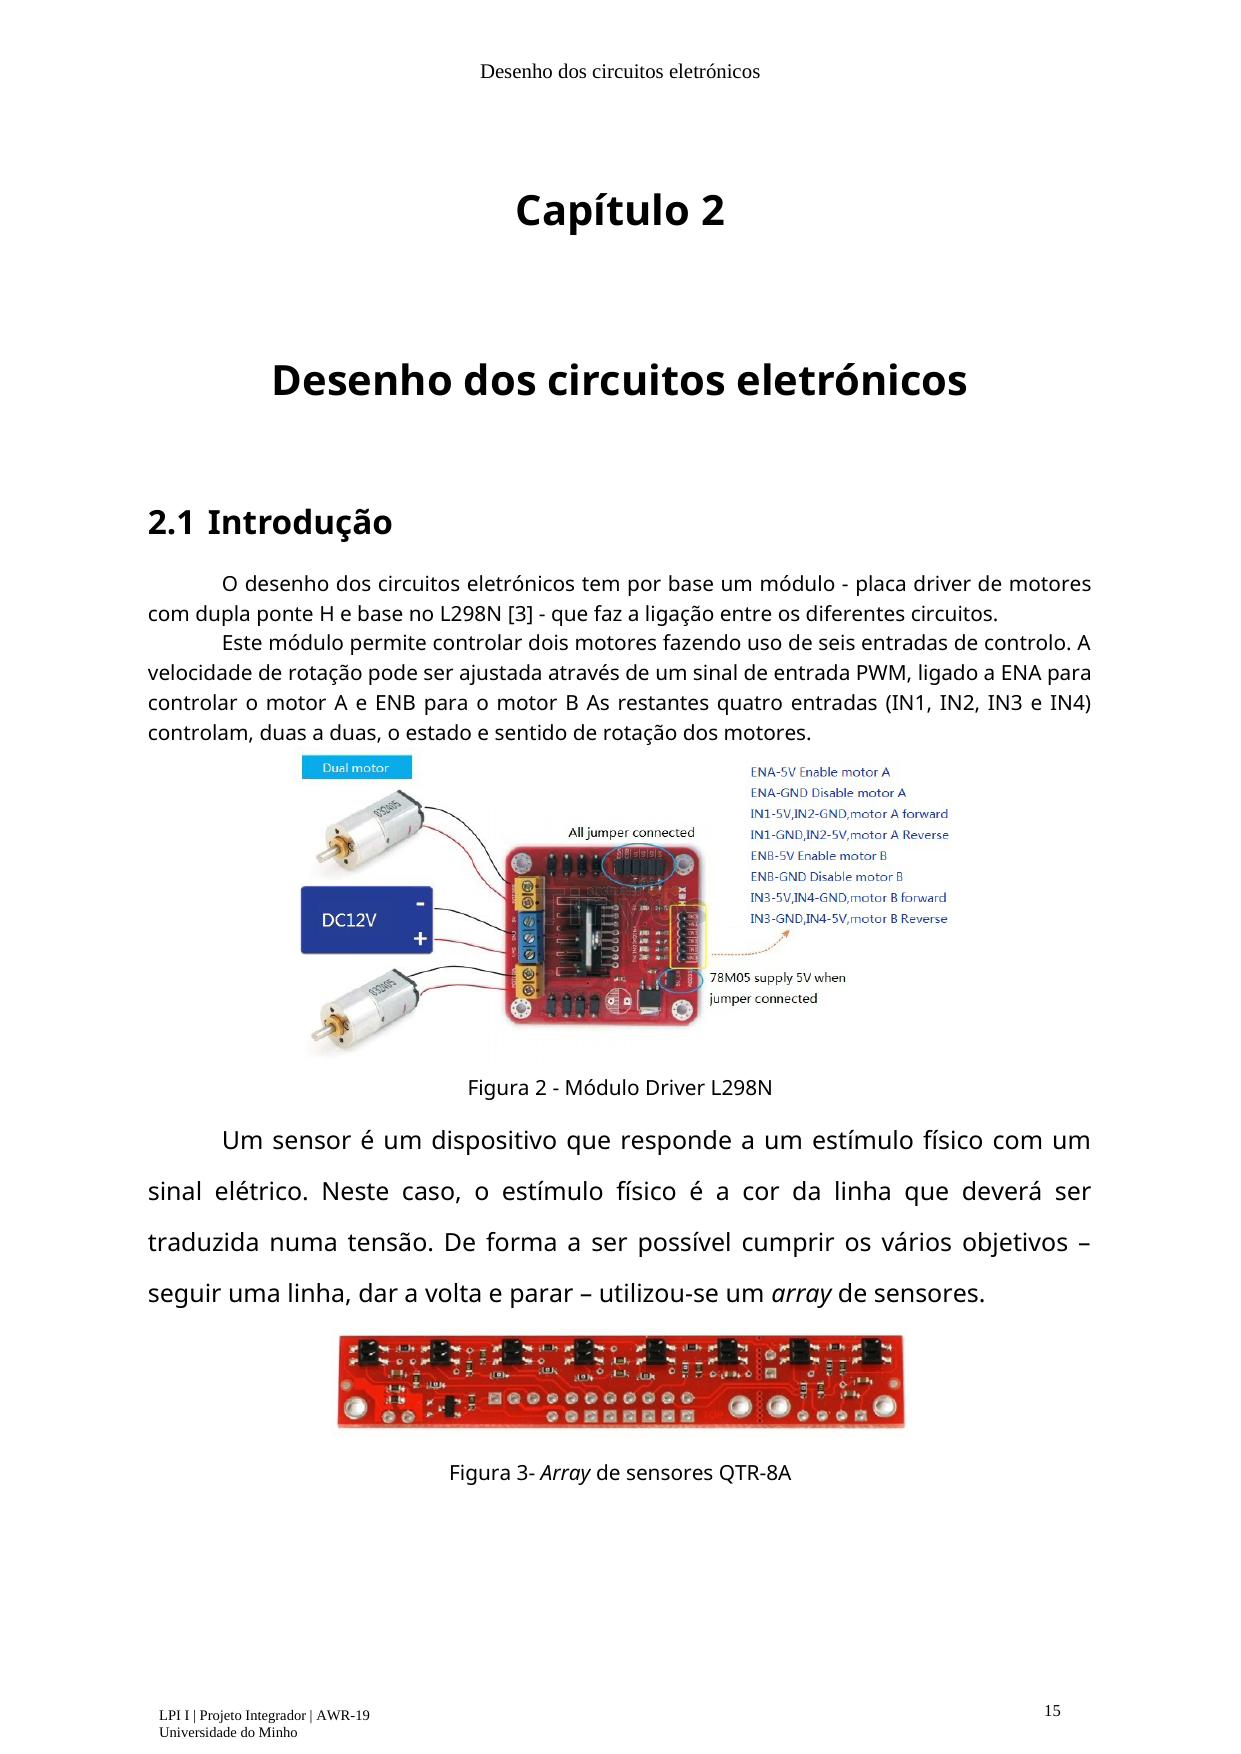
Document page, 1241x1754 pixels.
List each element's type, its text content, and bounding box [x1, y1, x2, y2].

text Um sensor é um dispositivo que responde a um estímulo físico com um sinal elétrico. Neste caso, o estímulo físico é a cor da linha que deverá ser traduzida numa tensão. De forma a ser possível cumprir os vários objetivos – seguir uma linha, dar a volta e parar – utilizou-se um array de sensores. [148, 1122, 1092, 1310]
picture [281, 747, 960, 1072]
text Figura 2 - Módulo Driver L298N [148, 1073, 1092, 1102]
text Figura 3- Array de sensores QTR-8A [148, 1458, 1092, 1486]
text Este módulo permite controlar dois motores fazendo uso de seis entradas de controlo. A velocidade de rotação pode ser ajustada através de um sinal de entrada PWM, ligado a ENA para controlar o motor A e ENB para o motor B As restantes quatro entradas (IN1, IN2, IN3 e IN4) controlam, duas a duas, o estado e sentido de rotação dos motores. [148, 628, 1092, 746]
text Introdução [148, 498, 1092, 544]
text Desenho dos circuitos eletrónicos [148, 181, 1092, 408]
text O desenho dos circuitos eletrónicos tem por base um módulo - placa driver de motores com dupla ponte H e base no L298N - que faz a ligação entre os diferentes circuitos. [148, 569, 1092, 627]
picture [331, 1326, 910, 1438]
